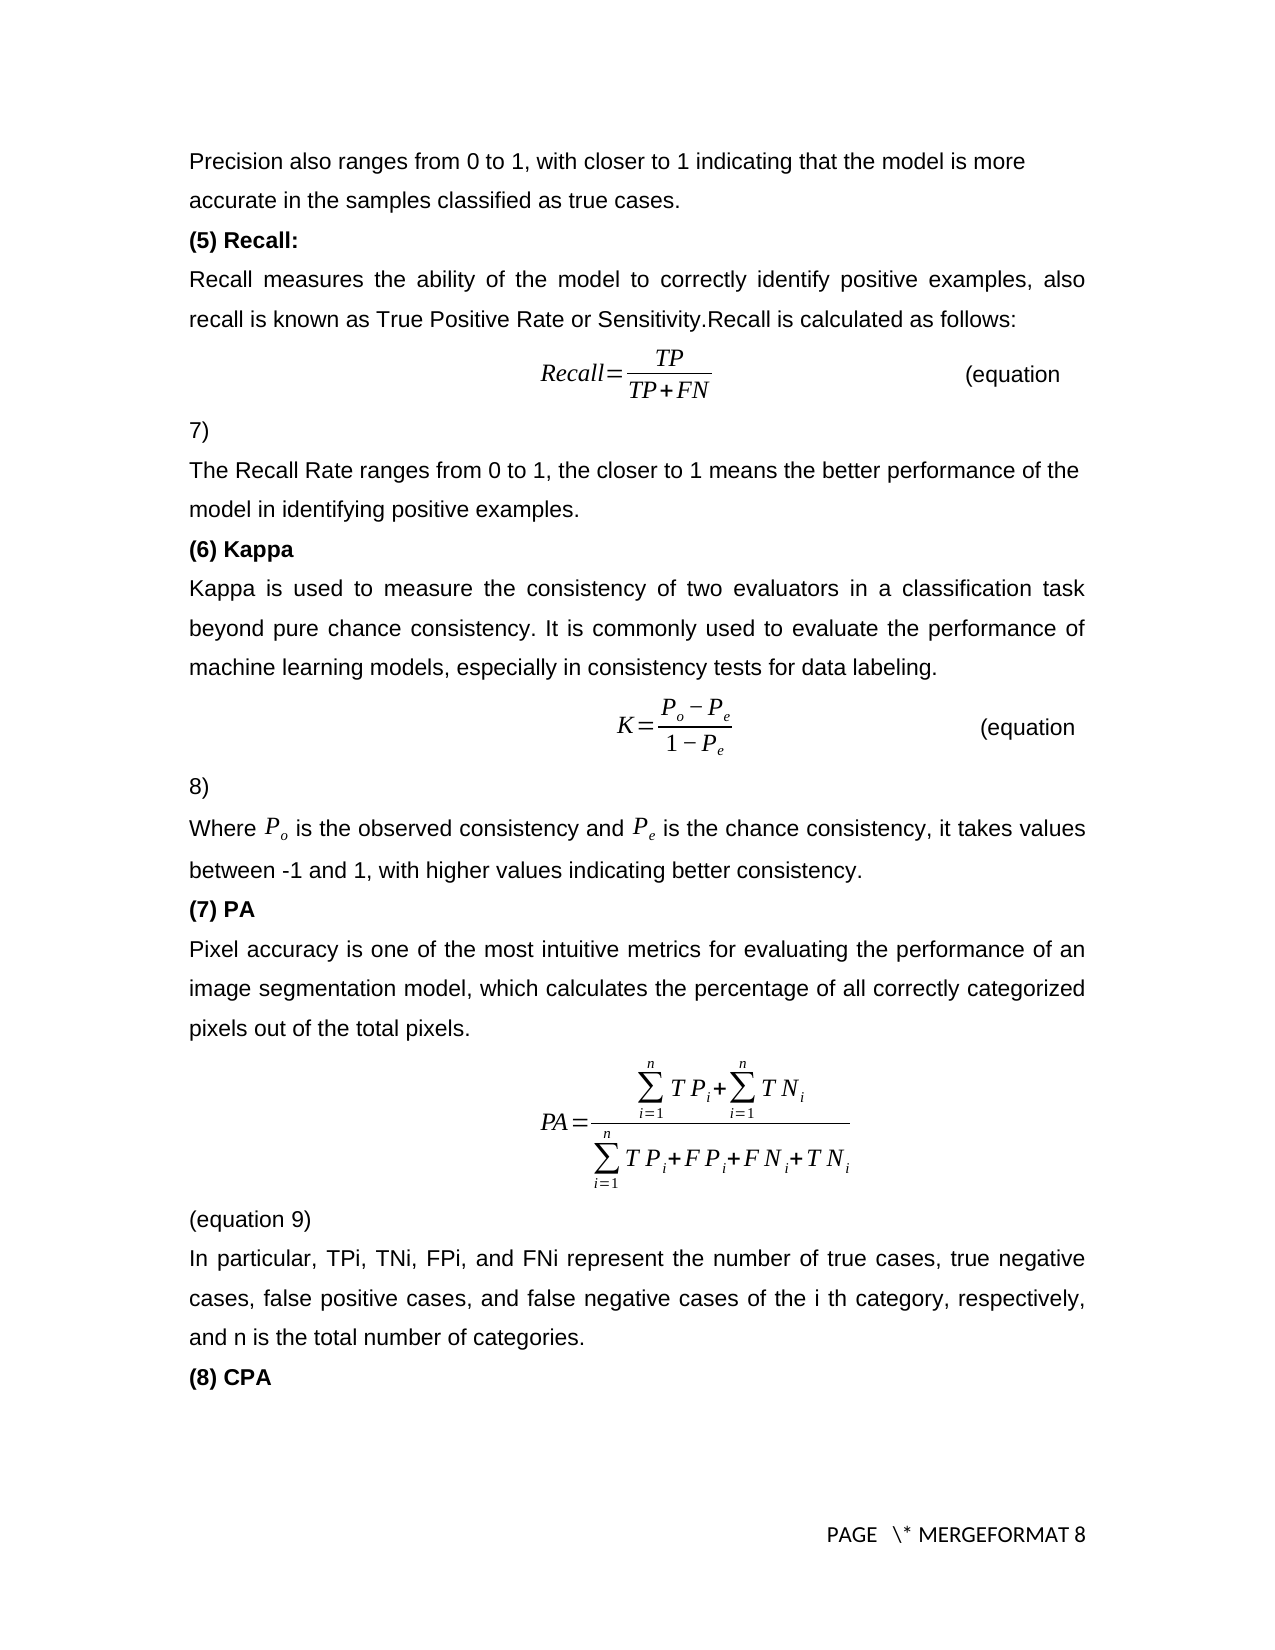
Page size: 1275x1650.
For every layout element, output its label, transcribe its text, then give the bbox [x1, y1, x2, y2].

list PA [189, 896, 1086, 923]
text Where is the observed consistency and is the chance consistency, it takes values between -1 and 1, with higher values indicating better consistency. [189, 812, 1086, 883]
list CPA [189, 1364, 1086, 1390]
list Recall: [189, 227, 1086, 253]
text Kappa is used to measure the consistency of two evaluators in a classification task beyond pure chance consistency. It is commonly used to evaluate the performance of machine learning models, especially in consistency tests for data labeling. [189, 575, 1086, 680]
text Recall measures the ability of the model to correctly identify positive examples, also recall is known as True Positive Rate or Sensitivity.Recall is calculated as follows: [189, 266, 1086, 332]
list The Recall Rate ranges from 0 to 1, the closer to 1 means the better performance of the model in identifying positive examples. [189, 457, 1086, 522]
text (equation 8) [189, 693, 1086, 799]
list In particular, TPi, TNi, FPi, and FNi represent the number of true cases, true negative cases, false positive cases, and false negative cases of the i th category, respectively, and n is the total number of categories. [189, 1245, 1086, 1351]
list Pixel accuracy is one of the most intuitive metrics for evaluating the performance of an image segmentation model, which calculates the percentage of all correctly categorized pixels out of the total pixels. [189, 936, 1086, 1041]
list Kappa [189, 536, 1086, 562]
list (equation 7) [189, 345, 1086, 443]
text Precision also ranges from 0 to 1, with closer to 1 indicating that the model is more accurate in the samples classified as true cases. [189, 148, 1086, 213]
text (equation 9) [189, 1054, 1086, 1232]
